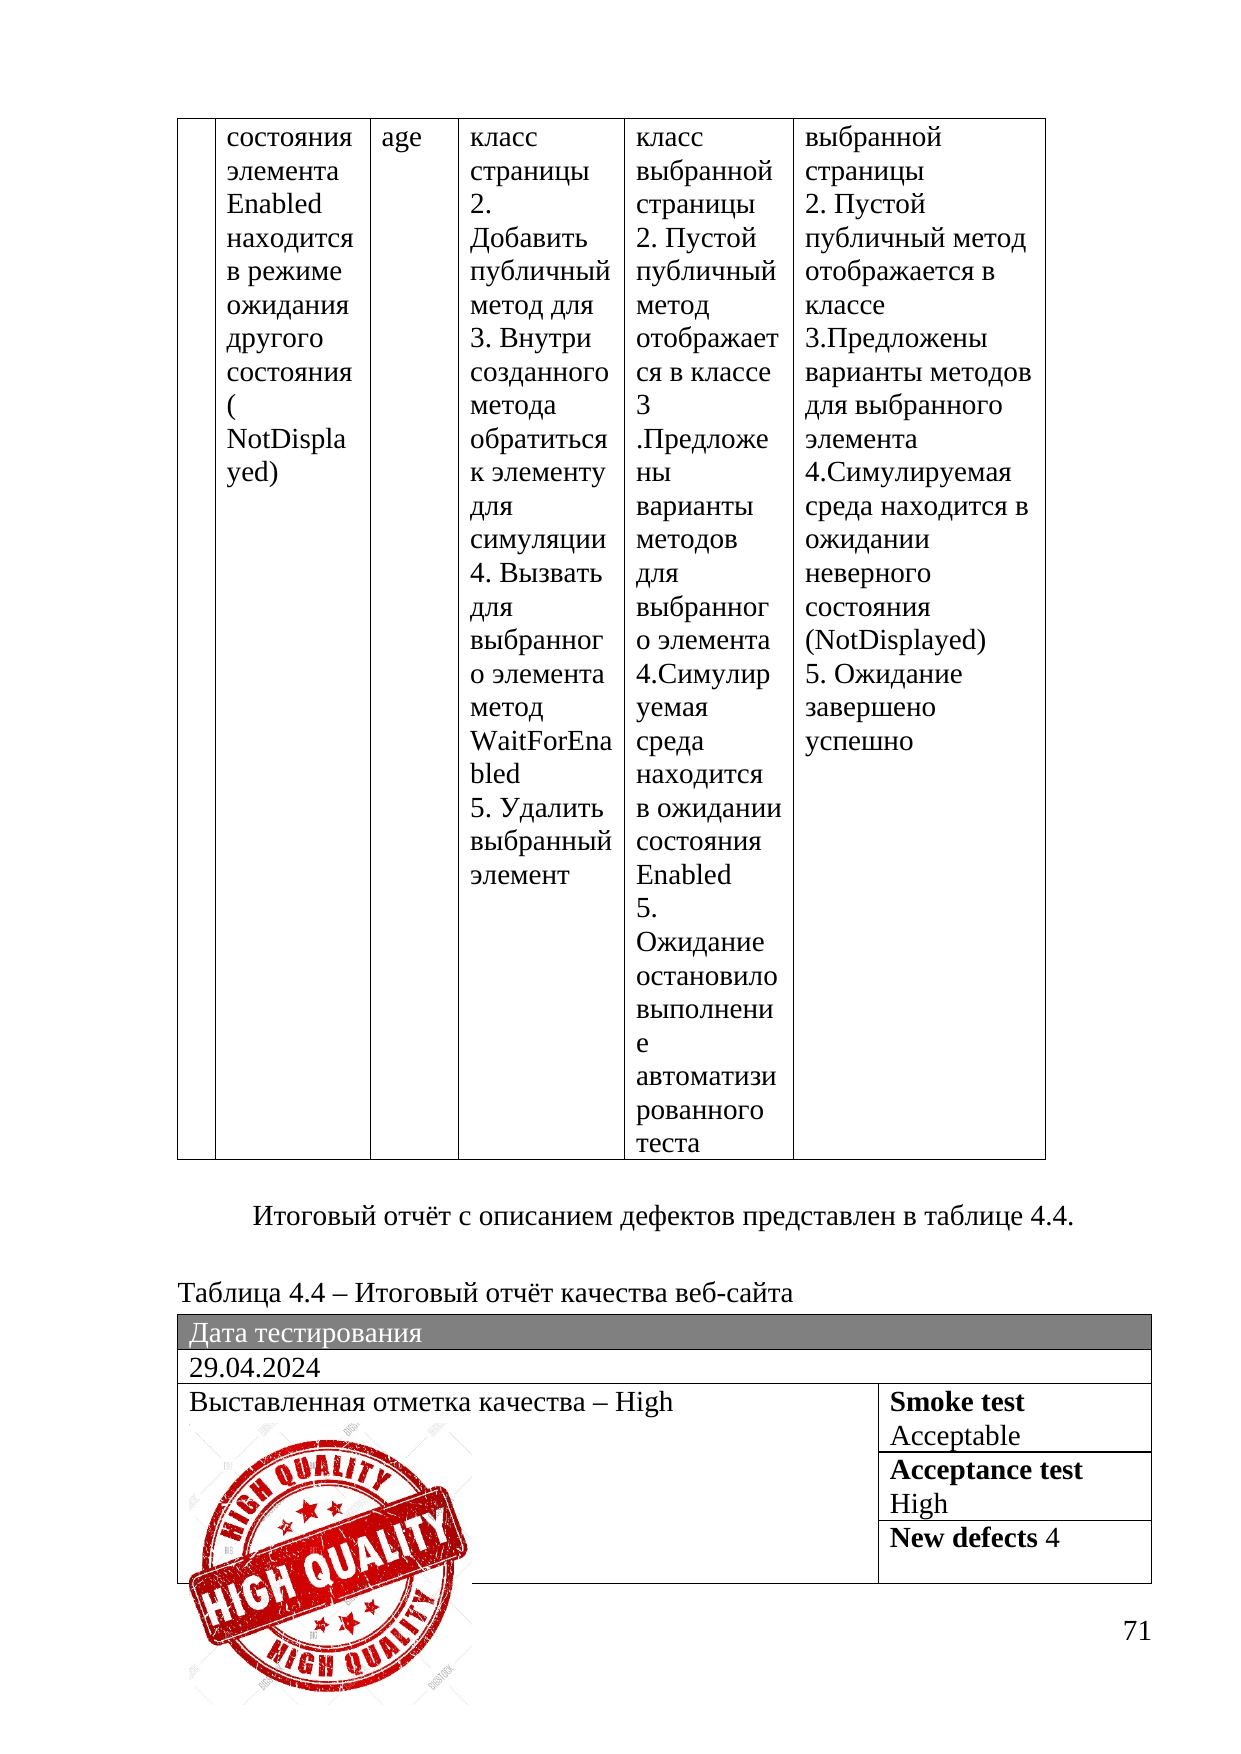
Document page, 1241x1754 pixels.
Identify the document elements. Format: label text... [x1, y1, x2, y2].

table_cell New defects 4 [879, 1521, 1151, 1583]
table_cell Acceptance test High [879, 1453, 1151, 1519]
table_cell Выставленная отметка качества – High [178, 1384, 878, 1583]
table_cell Average [371, 119, 458, 1159]
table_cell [459, 119, 624, 1159]
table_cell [625, 119, 793, 1159]
picture [189, 1423, 472, 1705]
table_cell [794, 119, 1045, 1159]
table_header Дата тестирования [178, 1315, 1151, 1349]
table_cell 29.04.2024 [178, 1350, 1151, 1383]
table_cell 4 [178, 119, 215, 1159]
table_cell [216, 119, 370, 1159]
table_cell Smoke test Acceptable [879, 1384, 1151, 1451]
text Таблица 4.4 – Итоговый отчёт качества веб-сайта [177, 1276, 1152, 1309]
text Итоговый отчёт с описанием дефектов представлен в таблице 4.4. [177, 1198, 1152, 1232]
